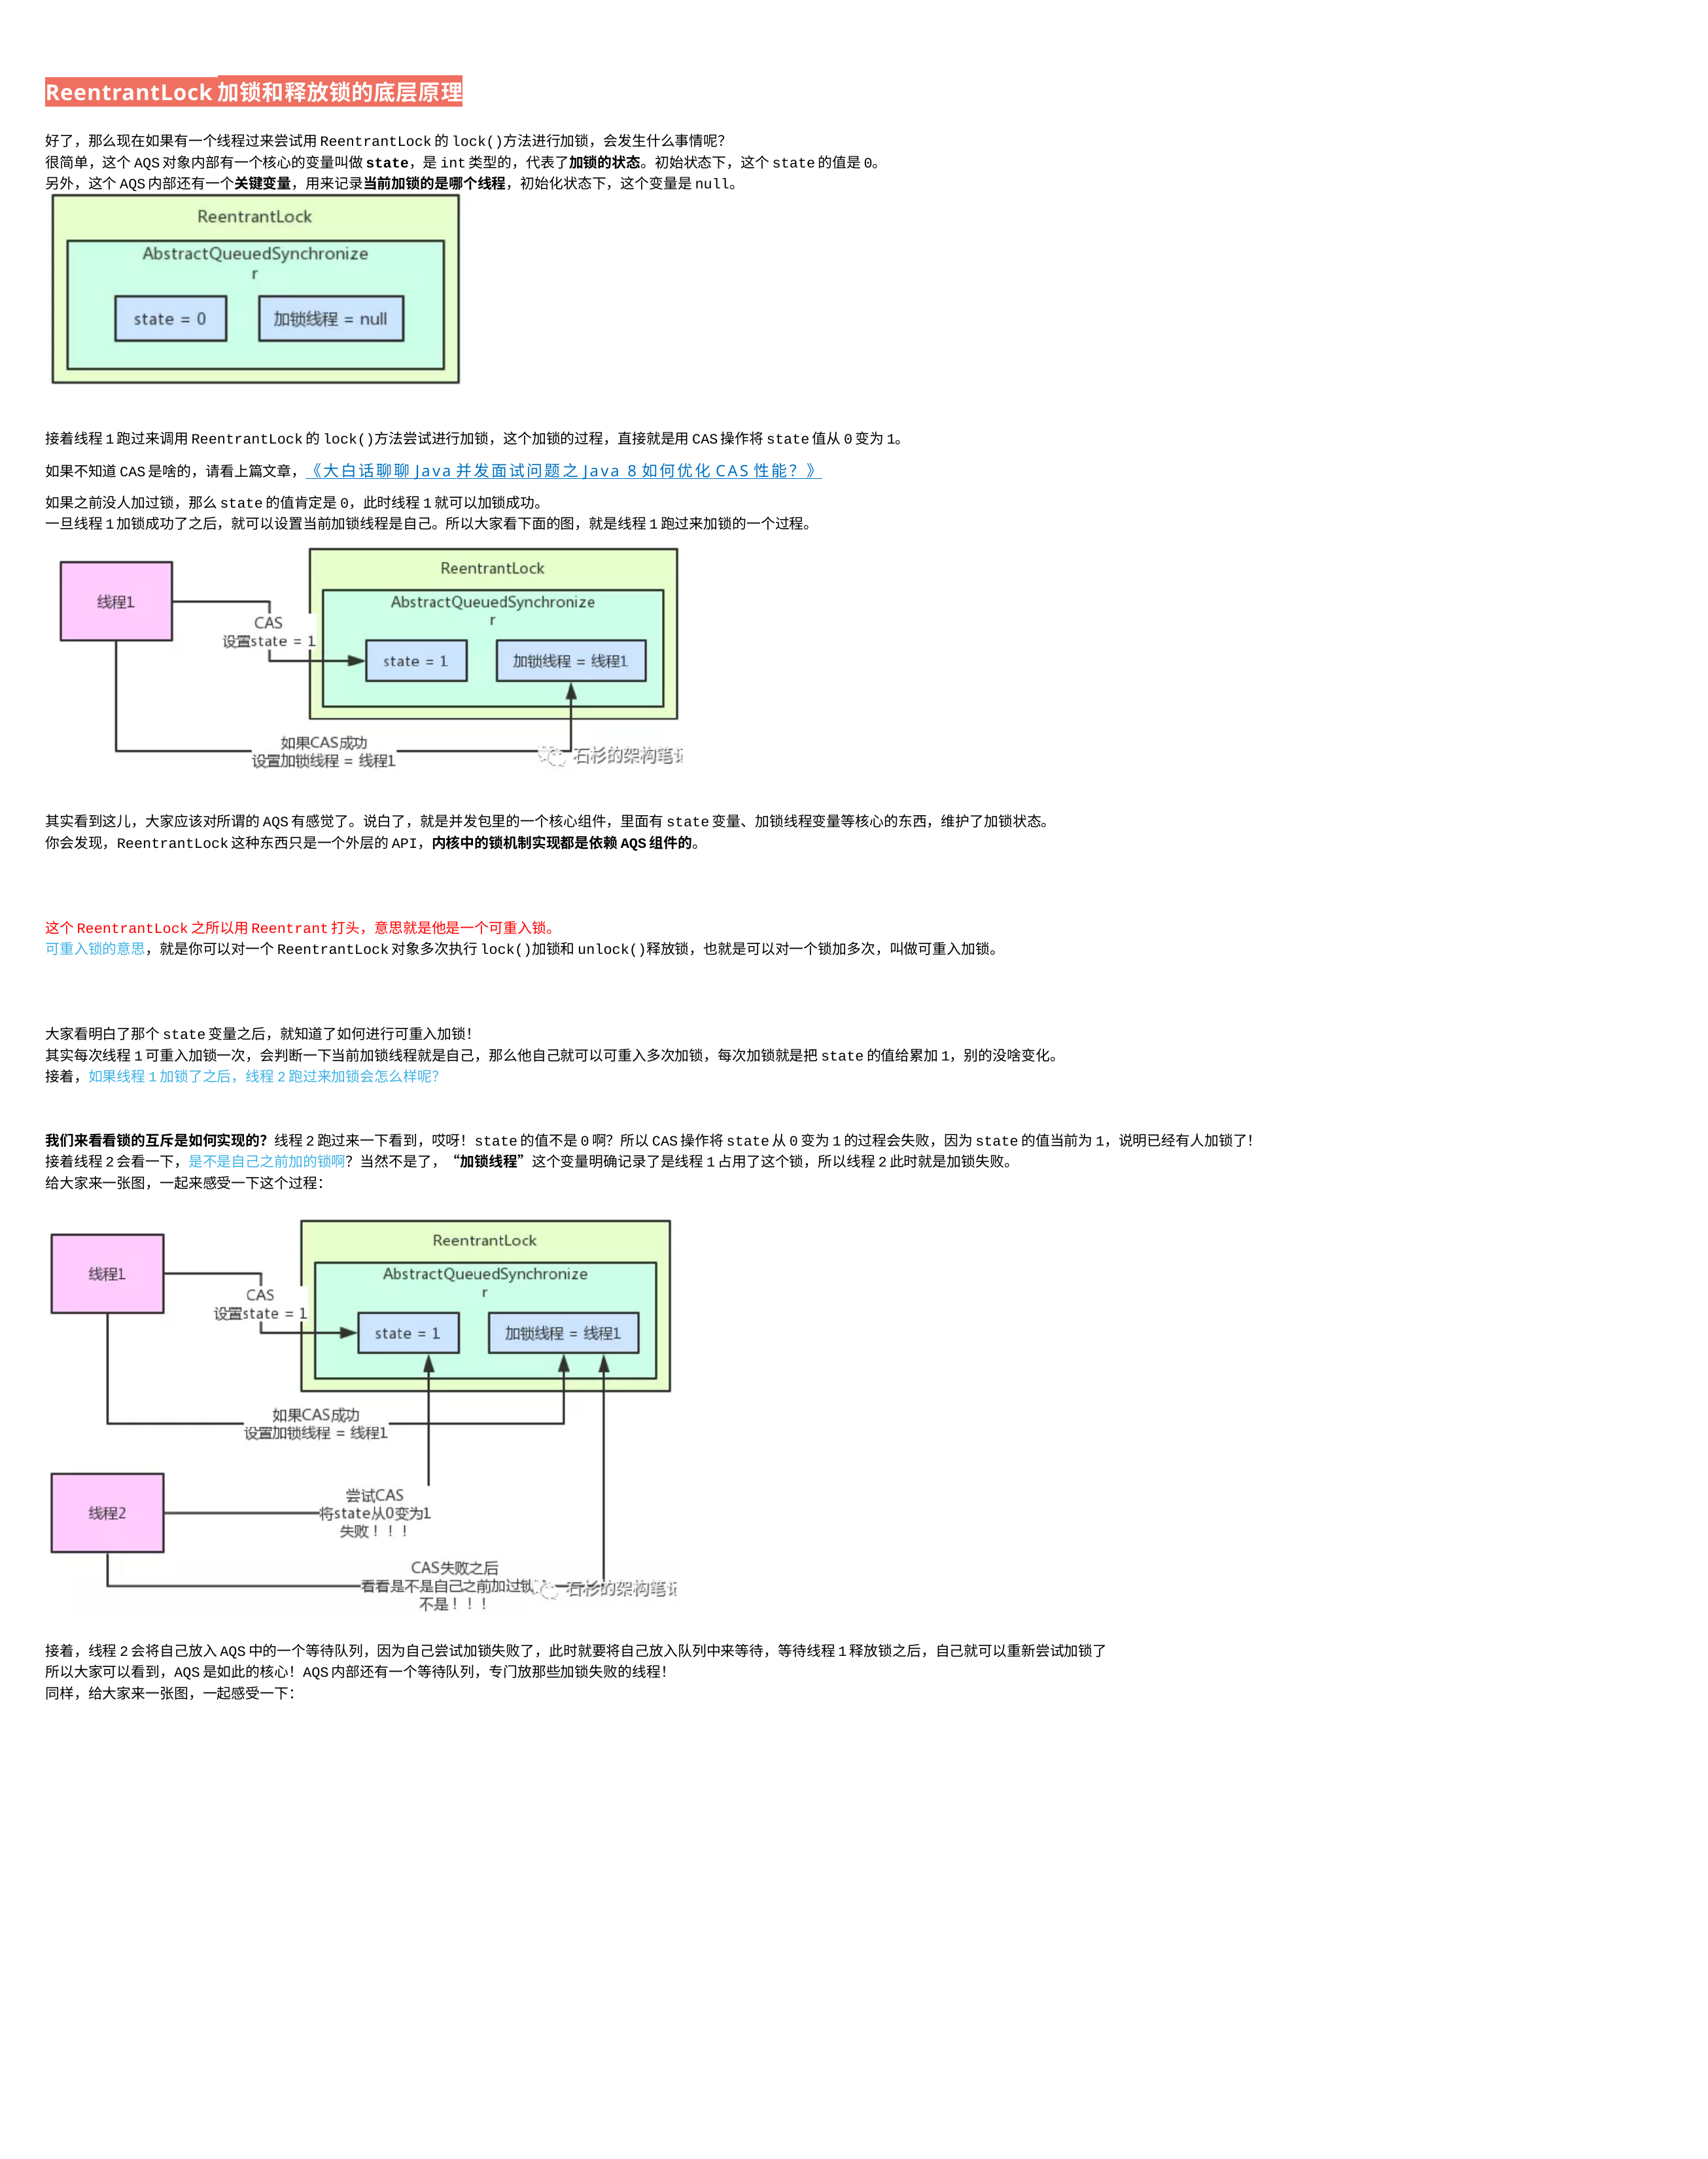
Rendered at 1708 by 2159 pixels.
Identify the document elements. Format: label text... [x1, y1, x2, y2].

text 其实看到这儿，大家应该对所谓的AQS有感觉了。说白了，就是并发包里的一个核心组件，里面有state变量、加锁线程变量等核心的东西，维护了加锁状态。 [45, 810, 1662, 832]
text 接着线程1跑过来调用ReentrantLock的lock()方法尝试进行加锁，这个加锁的过程，直接就是用CAS操作将state值从0变为1。 [45, 427, 1662, 449]
picture [45, 533, 683, 771]
text 其实每次线程1可重入加锁一次，会判断一下当前加锁线程就是自己，那么他自己就可以可重入多次加锁，每次加锁就是把state的值给累加1，别的没啥变化。 [45, 1044, 1662, 1065]
text 如果之前没人加过锁，那么state的值肯定是0，此时线程1就可以加锁成功。 [45, 491, 1662, 512]
text 好了，那么现在如果有一个线程过来尝试用ReentrantLock的lock()方法进行加锁，会发生什么事情呢？ [45, 130, 1662, 151]
text 接着线程2会看一下，是不是自己之前加的锁啊？当然不是了，“加锁线程”这个变量明确记录了是线程1占用了这个锁，所以线程2此时就是加锁失败。 [45, 1150, 1662, 1172]
text 大家看明白了那个state变量之后，就知道了如何进行可重入加锁！ [45, 1023, 1662, 1044]
text 可重入锁的意思，就是你可以对一个ReentrantLock对象多次执行lock()加锁和unlock()释放锁，也就是可以对一个锁加多次，叫做可重入加锁。 [45, 938, 1662, 959]
text 所以大家可以看到，AQS是如此的核心！AQS内部还有一个等待队列，专门放那些加锁失败的线程！ [45, 1660, 1662, 1682]
text 很简单，这个AQS对象内部有一个核心的变量叫做state，是int类型的，代表了加锁的状态。初始状态下，这个state的值是0。 [45, 151, 1662, 172]
text 同样，给大家来一张图，一起感受一下： [45, 1682, 1662, 1703]
subtitle ReentrantLock加锁和释放锁的底层原理 [45, 69, 1662, 112]
text 另外，这个AQS内部还有一个关键变量，用来记录当前加锁的是哪个线程，初始化状态下，这个变量是null。 [45, 172, 1662, 194]
picture [45, 1214, 677, 1614]
text 我们来看看锁的互斥是如何实现的？线程2跑过来一下看到，哎呀！state的值不是0啊？所以CAS操作将state从0变为1的过程会失败，因为state的值当前为1，说明已经有人加锁了！ [45, 1129, 1662, 1150]
text 这个ReentrantLock之所以用Reentrant打头，意思就是他是一个可重入锁。 [45, 917, 1662, 938]
text 接着，如果线程1加锁了之后，线程2跑过来加锁会怎么样呢？ [45, 1065, 1662, 1087]
picture [45, 193, 468, 385]
text 你会发现，ReentrantLock这种东西只是一个外层的API，内核中的锁机制实现都是依赖AQS组件的。 [45, 832, 1662, 852]
text 给大家来一张图，一起来感受一下这个过程： [45, 1172, 1662, 1193]
text 如果不知道CAS是啥的，请看上篇文章，《大白话聊聊Java并发面试问题之Java 8如何优化CAS性能？》 [45, 449, 1662, 491]
text 接着，线程2会将自己放入AQS中的一个等待队列，因为自己尝试加锁失败了，此时就要将自己放入队列中来等待，等待线程1释放锁之后，自己就可以重新尝试加锁了 [45, 1640, 1662, 1660]
text 一旦线程1加锁成功了之后，就可以设置当前加锁线程是自己。所以大家看下面的图，就是线程1跑过来加锁的一个过程。 [45, 512, 1662, 534]
